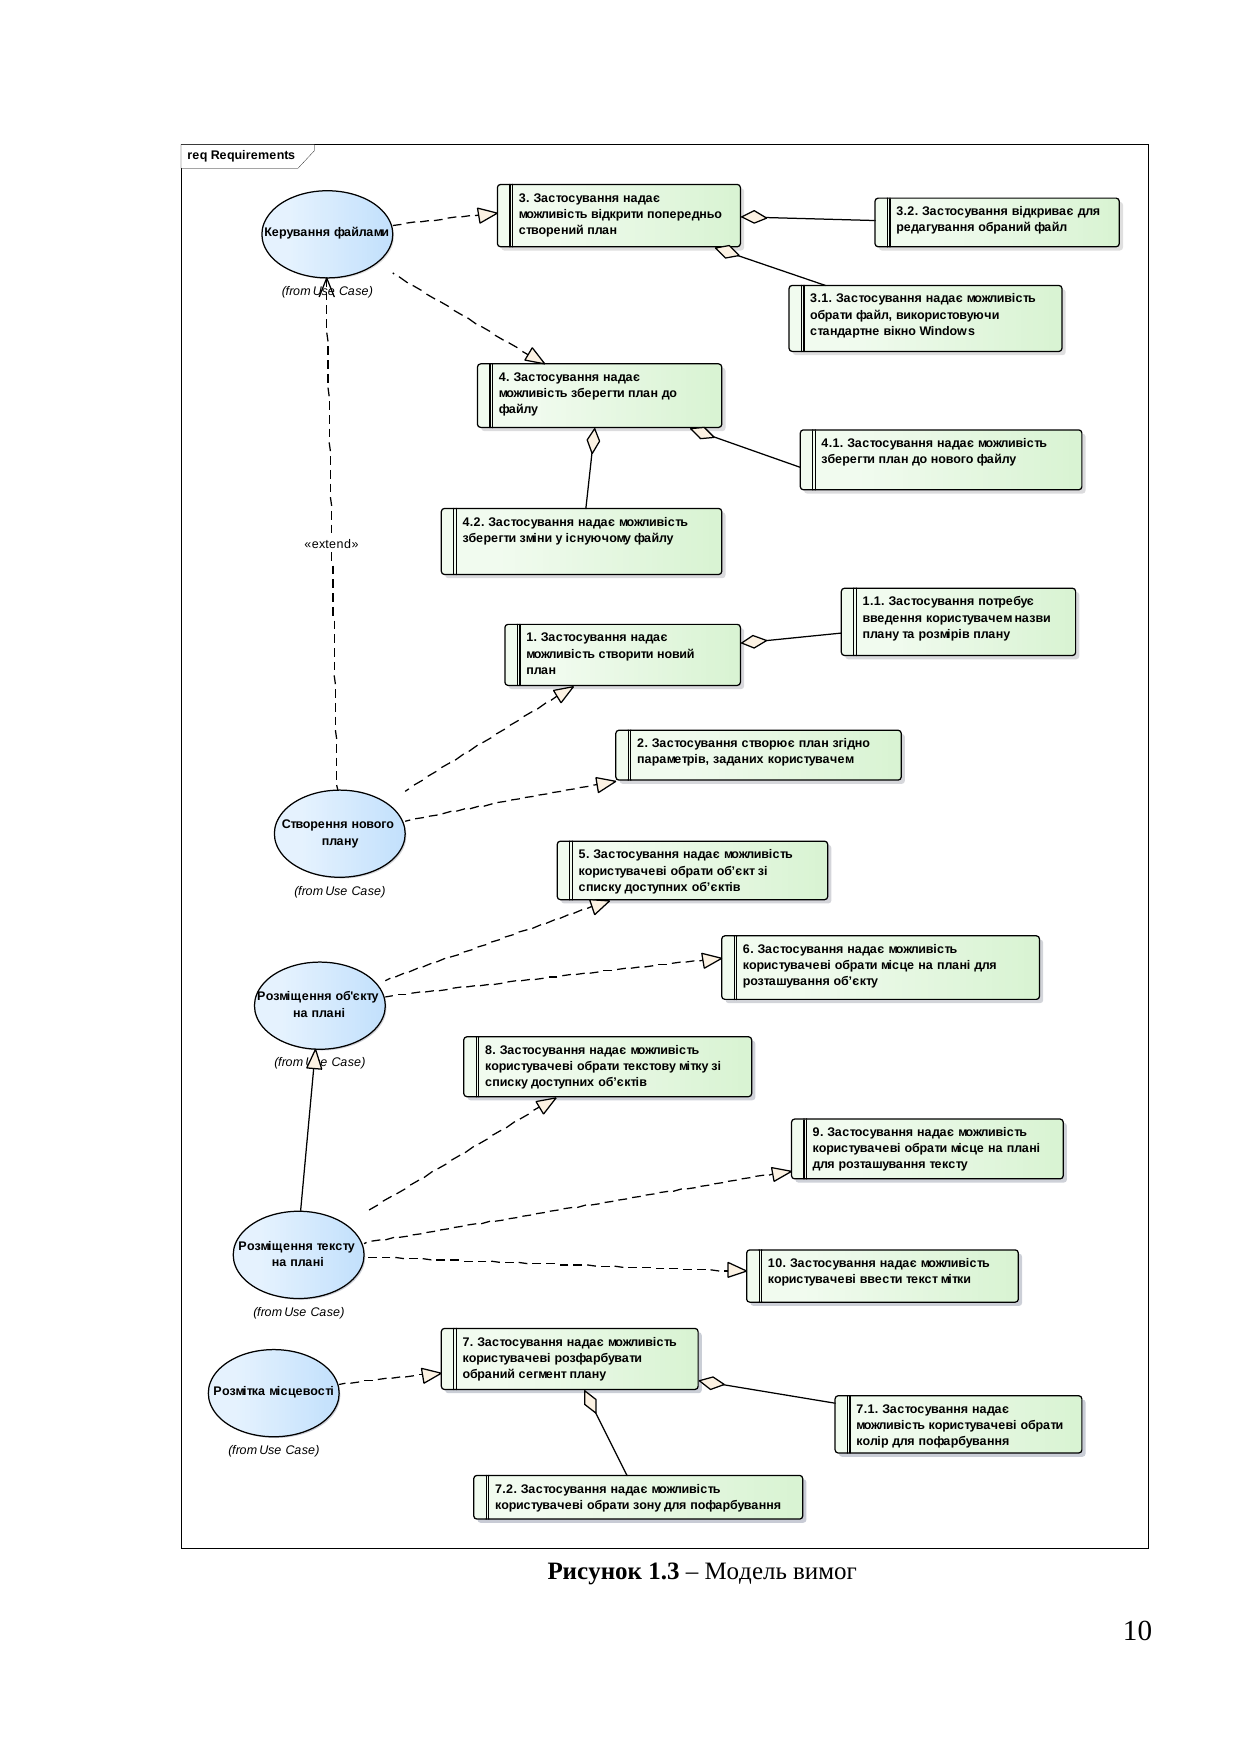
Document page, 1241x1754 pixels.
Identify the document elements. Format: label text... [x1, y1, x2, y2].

text Рисунок 1.3 – Модель вимог [177, 1556, 1152, 1585]
